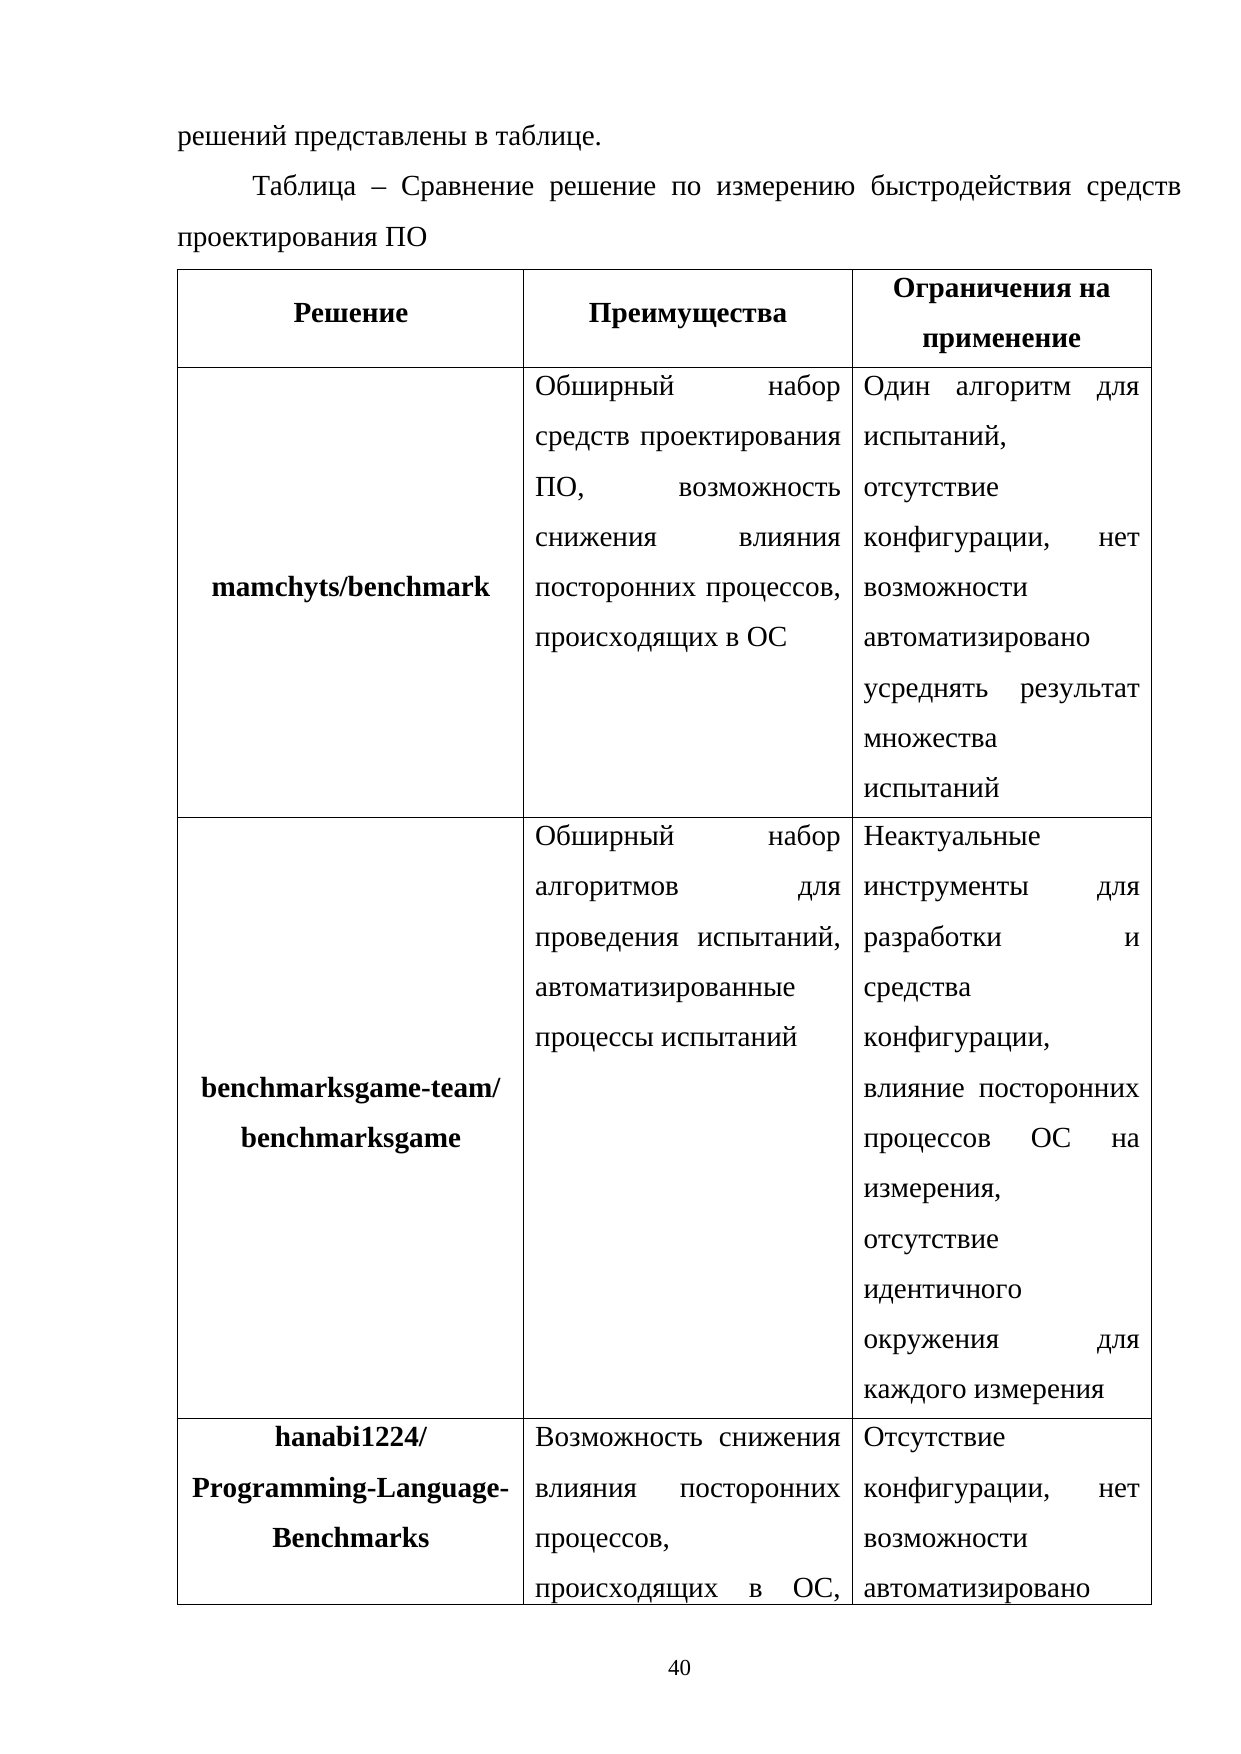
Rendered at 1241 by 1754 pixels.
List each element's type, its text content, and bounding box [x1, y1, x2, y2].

table_cell Один алгоритм для испытаний, отсутствие конфигурации, нет возможности автоматизировано усреднять результат множества испытаний [853, 368, 1151, 817]
table_cell benchmarksgame-team/benchmarksgame [178, 818, 523, 1418]
table_header Решение [178, 270, 523, 367]
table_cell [524, 1419, 852, 1604]
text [177, 118, 1182, 152]
text Таблица – Сравнение решение по измерению быстродействия средств проектирования ПО [177, 168, 1182, 252]
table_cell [853, 1419, 1151, 1604]
table_cell Обширный набор алгоритмов для проведения испытаний, автоматизированные процессы испытаний [524, 818, 852, 1418]
table_header Преимущества [524, 270, 852, 367]
table_cell Неактуальные инструменты для разработки и средства конфигурации, влияние посторонних процессов ОС на измерения, отсутствие идентичного окружения для каждого измерения [853, 818, 1151, 1418]
table_cell mamchyts/benchmark [178, 368, 523, 817]
table_header Ограничения на применение [853, 270, 1151, 367]
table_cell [178, 1419, 523, 1604]
table_cell Обширный набор средств проектирования ПО, возможность снижения влияния посторонних процессов, происходящих в ОС [524, 368, 852, 817]
